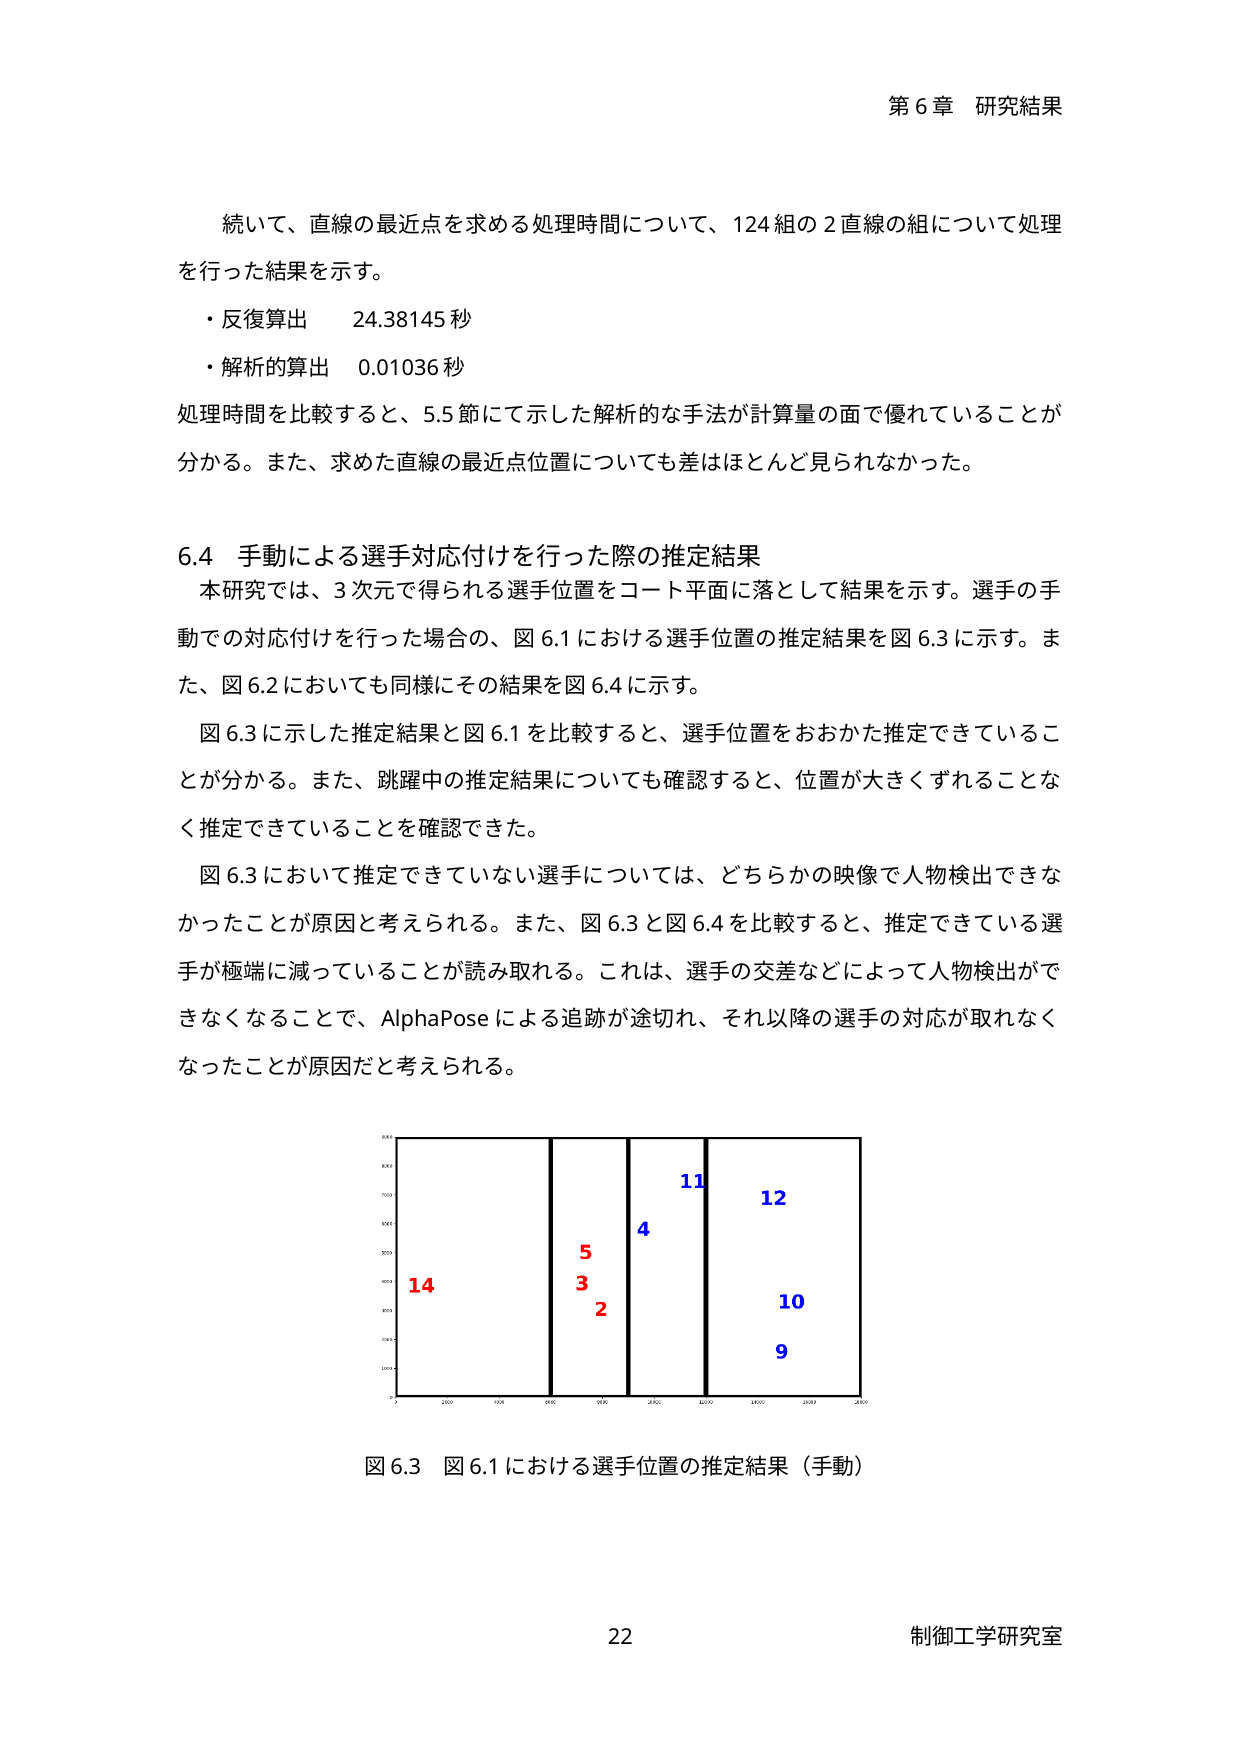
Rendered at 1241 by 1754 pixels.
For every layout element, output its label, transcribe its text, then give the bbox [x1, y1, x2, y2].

text 図6.3に示した推定結果と図6.1を比較すると、選手位置をおおかた推定できていることが分かる。また、跳躍中の推定結果についても確認すると、位置が大きくずれるこなく推定できていることを確認できた。 [177, 716, 1063, 843]
text ・反復算出 24.38145秒 [177, 302, 1063, 334]
text 処理時間を比較すると、5.5節にて示した解析的な手法が計算量の面で優れていることが分かる。また、求めた直線の最近点位置についても差はほとんど見られなかった。 [177, 397, 1063, 476]
text 図6.3において推定できていない選手については、どちらかの映像で人物検出できなかったことが原因と考えられる。また、図6.3と図6.4を比較すると、推定できている選手が極端に減っていることが読み取れる。これは、選手の交差などによって人物検出ができなくなることで、AlphaPoseによる追跡が途切れ、それ以降の選手の対応が取れなくなったことが原因だと考えられる。 [177, 858, 1063, 1081]
text ・解析的算出 0.01036秒 [177, 349, 1063, 381]
subtitle 6.4 手動による選手対応付けを行った際の推定結果 [177, 537, 1063, 573]
text 本研究では、3次元で得られる選手位置をコート平面に落として結果を示す。選手の手動での対応付けを行った場合の、図6.1における選手位置の推定結果を図6.3に示す。また、図6.2においても同様にその結果を図6.4に示す。 [177, 573, 1063, 700]
picture [320, 1096, 920, 1434]
